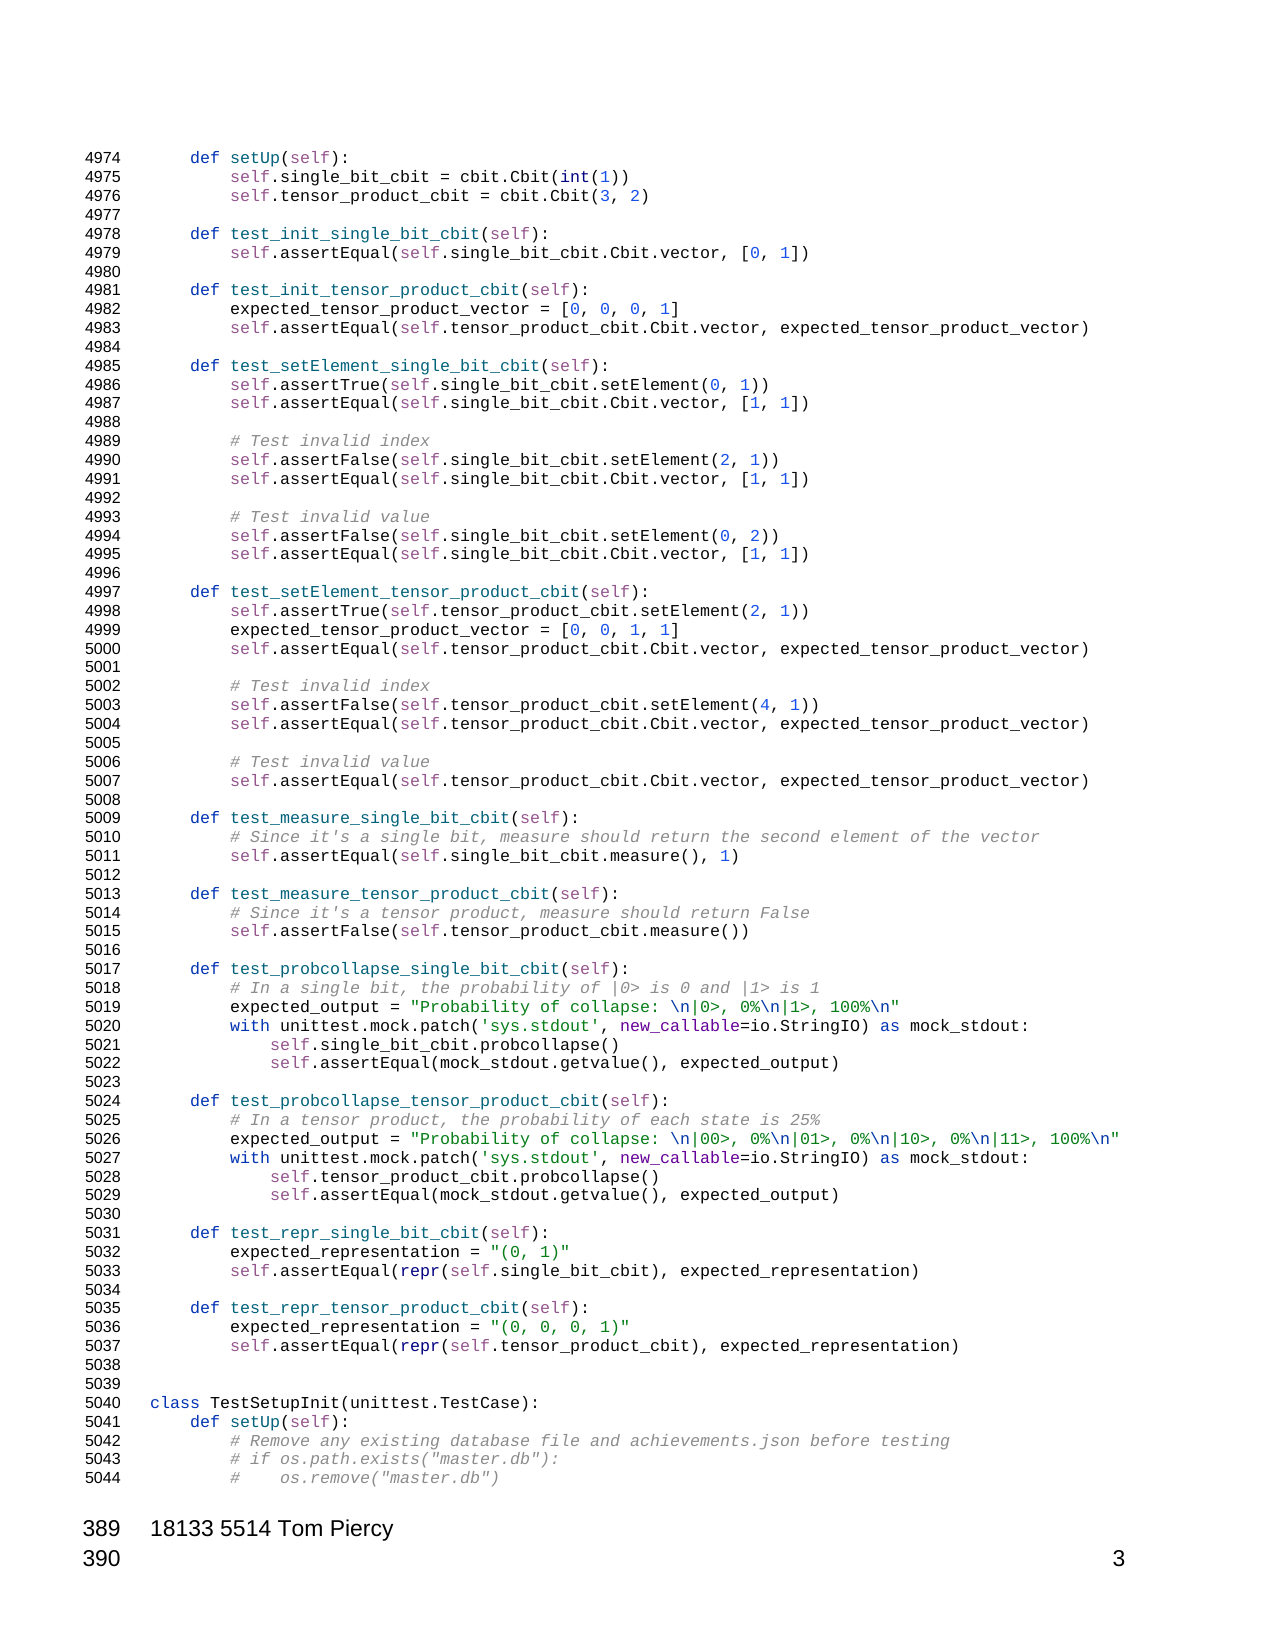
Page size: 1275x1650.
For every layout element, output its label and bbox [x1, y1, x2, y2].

text [150, 150, 1125, 1489]
picture [283, 814, 289, 823]
picture [343, 588, 349, 597]
picture [343, 362, 349, 371]
picture [283, 890, 289, 899]
